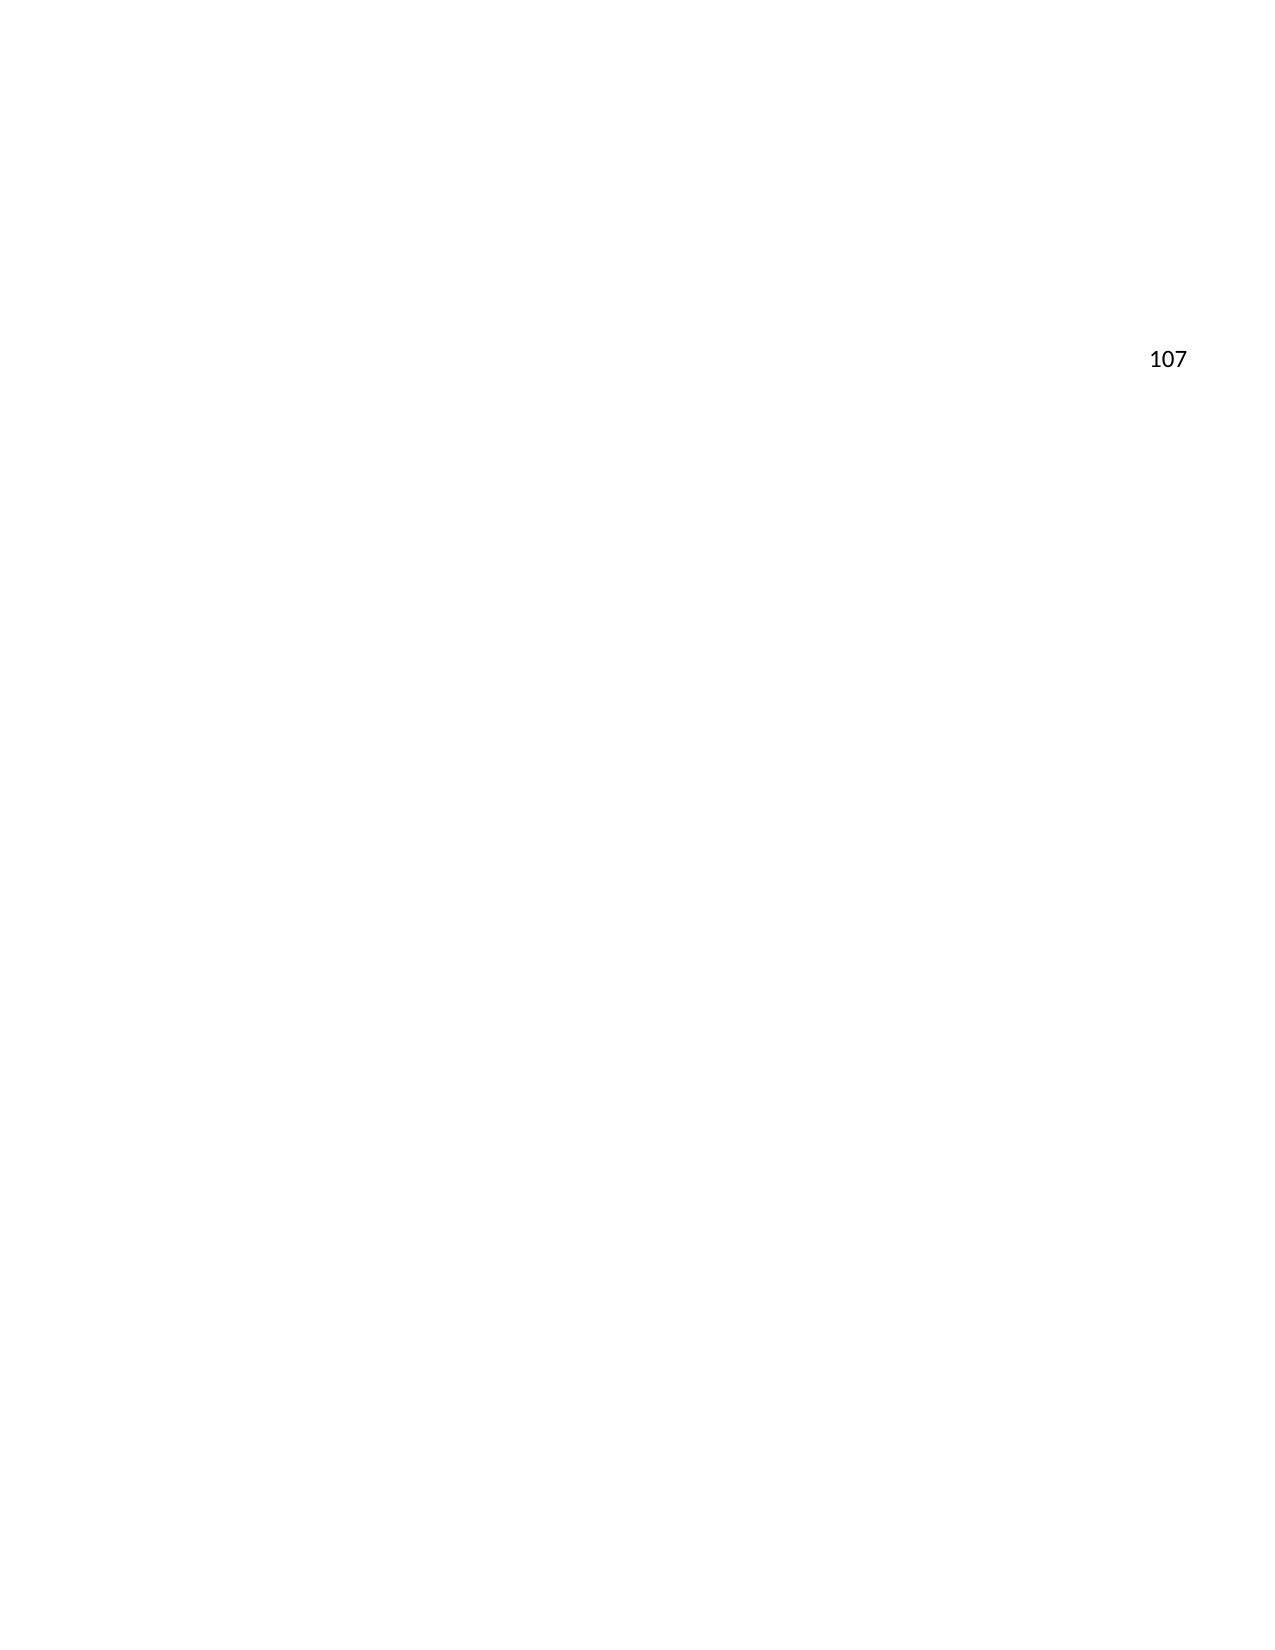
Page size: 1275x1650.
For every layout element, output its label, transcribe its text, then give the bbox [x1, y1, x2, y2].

text 107 [179, 343, 1187, 373]
